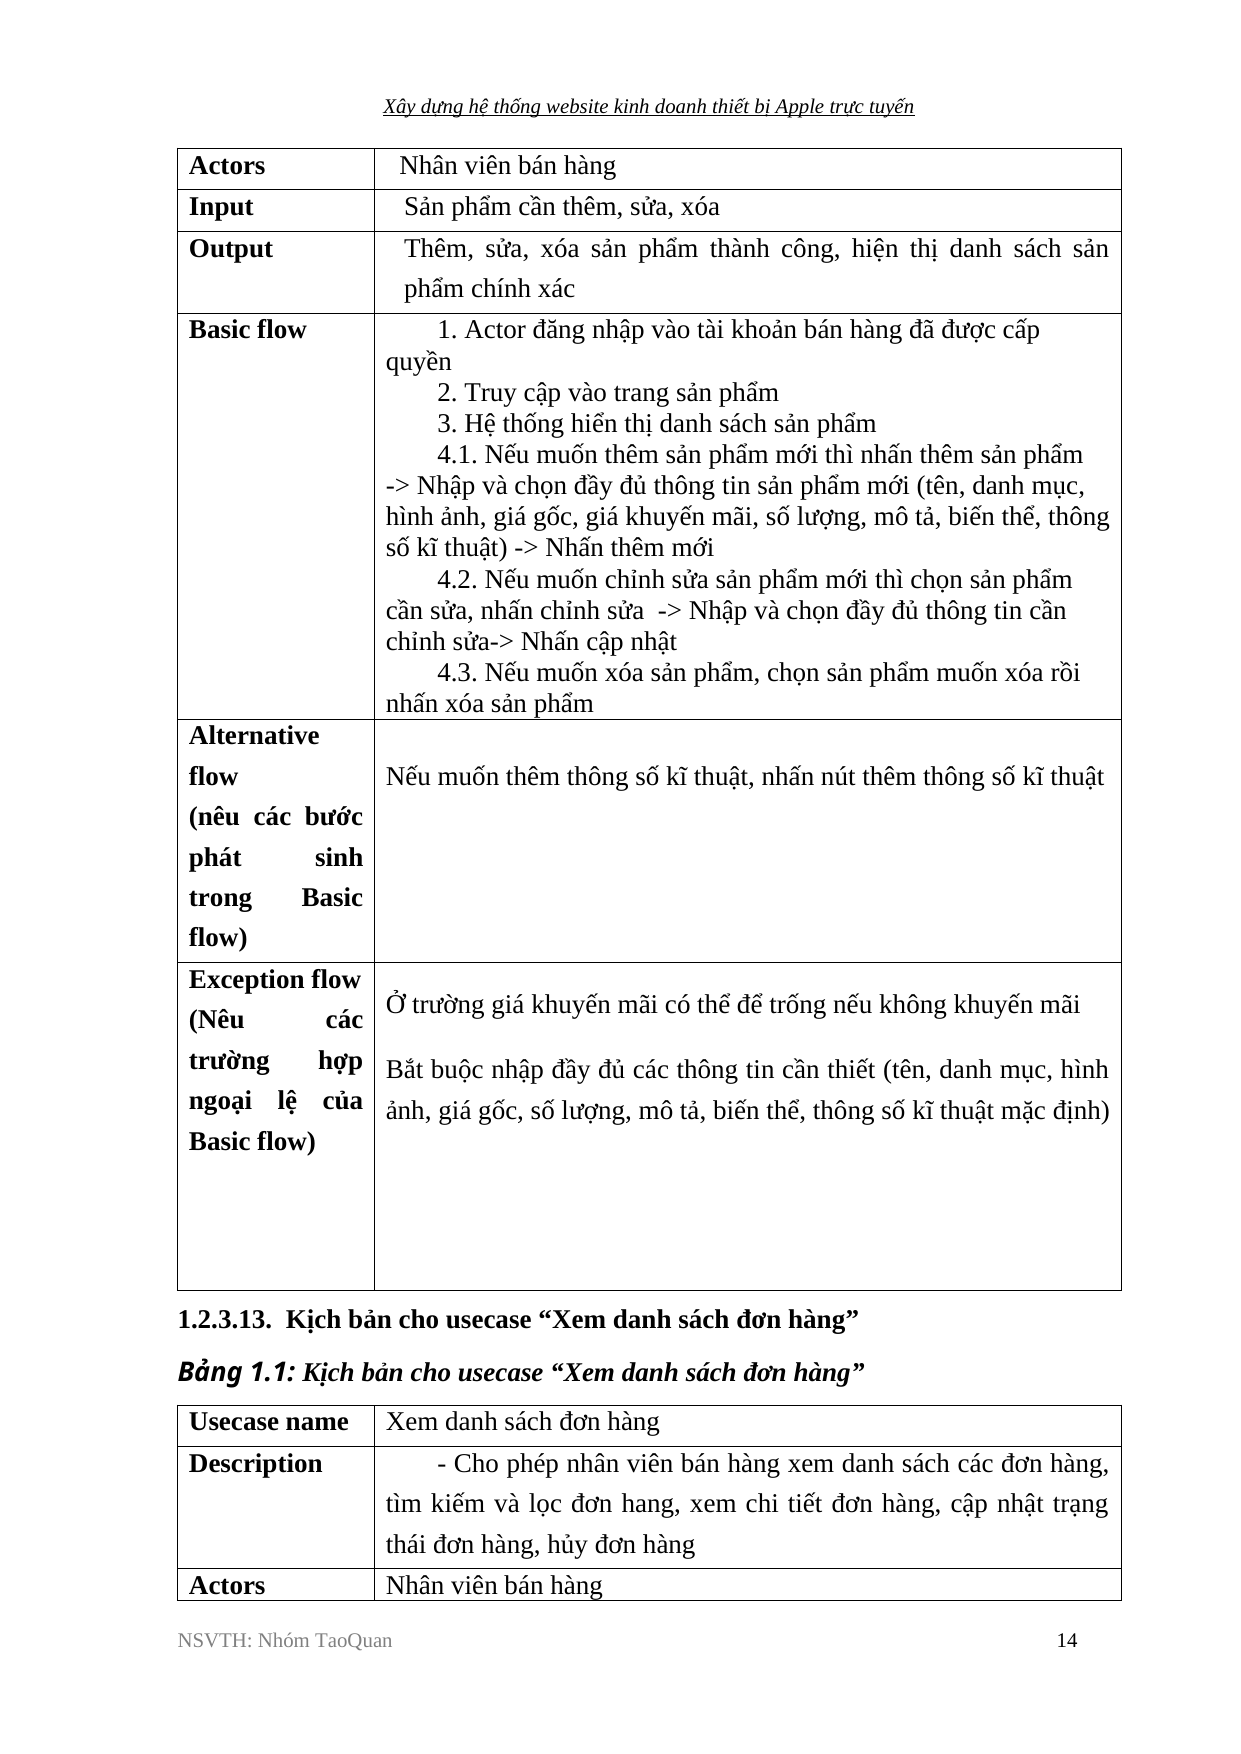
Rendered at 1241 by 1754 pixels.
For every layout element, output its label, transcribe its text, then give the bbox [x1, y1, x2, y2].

table_header Usecase name [178, 1406, 374, 1446]
table_cell Actors [178, 1569, 374, 1600]
table_cell - Cho phép nhân viên bán hàng xem danh sách các đơn hàng, tìm kiếm và lọc đơn hang, xem chi tiết đơn hàng, cập nhật trạng thái đơn hàng, hủy đơn hàng [375, 1447, 1121, 1568]
table_cell Description [178, 1447, 374, 1568]
table_cell Sản phẩm cần thêm, sửa, xóa [375, 190, 1121, 231]
subtitle Kịch bản cho usecase “Xem danh sách đơn hàng” [177, 1304, 1122, 1335]
table_cell Nếu muốn thêm thông số kĩ thuật, nhấn nút thêm thông số kĩ thuật [375, 720, 1121, 962]
table_cell Exception flow (Nêu các trường hợp ngoại lệ của Basic flow) [178, 963, 374, 1290]
table_cell Ở trường giá khuyến mãi có thể để trống nếu không khuyến mãi Bắt buộc nhập đầy đủ các thông tin cần thiết (tên, danh mục, hình ảnh, giá gốc, số lượng, mô tả, biến thể, thông số kĩ thuật mặc định) [375, 963, 1121, 1290]
table_cell Thêm, sửa, xóa sản phẩm thành công, hiện thị danh sách sản phẩm chính xác [375, 232, 1121, 312]
table_cell 1. Actor đăng nhập vào tài khoản bán hàng đã được cấp quyền 2. Truy cập vào trang sản phẩm 3. Hệ thống hiển thị danh sách sản phẩm 4.1. Nếu muốn thêm sản phẩm mới thì nhấn thêm sản phẩm -> Nhập và chọn đầy đủ thông tin sản phẩm mới (tên, danh mục, hình ảnh, giá gốc, giá khuyến mãi, số lượng, mô tả, biến thể, thông số kĩ thuật) -> Nhấn thêm mới 4.2. Nếu muốn chỉnh sửa sản phẩm mới thì chọn sản phẩm cần sửa, nhấn chỉnh sửa -> Nhập và chọn đầy đủ thông tin cần chỉnh sửa-> Nhấn cập nhật 4.3. Nếu muốn xóa sản phẩm, chọn sản phẩm muốn xóa rồi nhấn xóa sản phẩm [375, 314, 1121, 718]
subtitle Kịch bản cho usecase “Xem danh sách đơn hàng” [177, 1352, 1122, 1389]
table_cell Nhân viên bán hàng [375, 149, 1121, 189]
table_cell Output [178, 232, 374, 312]
table_cell Input [178, 190, 374, 231]
table_cell Basic flow [178, 314, 374, 718]
table_cell Actors [178, 149, 374, 189]
table_cell Nhân viên bán hàng [375, 1569, 1121, 1600]
table_cell Alternative flow (nêu các bước phát sinh trong Basic flow) [178, 720, 374, 962]
table_header Xem danh sách đơn hàng [375, 1406, 1121, 1446]
